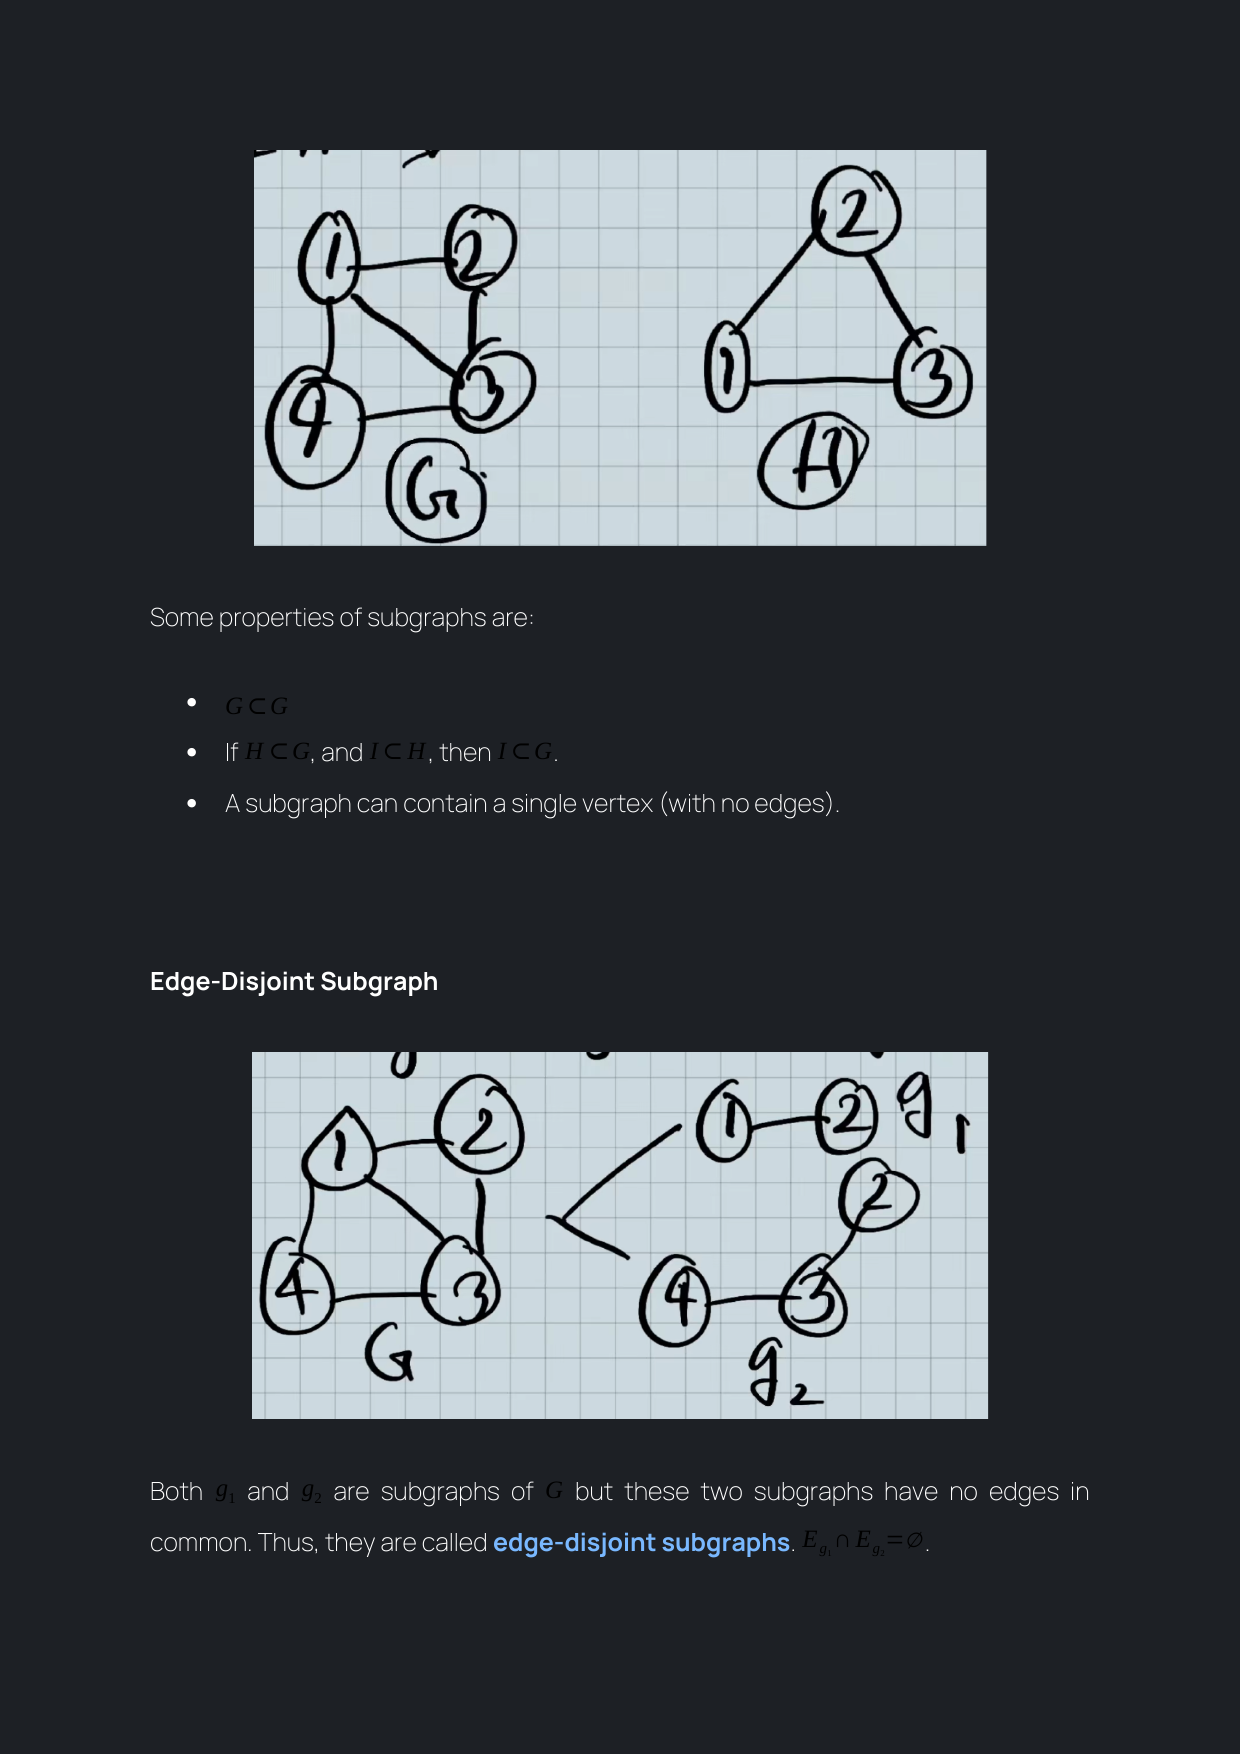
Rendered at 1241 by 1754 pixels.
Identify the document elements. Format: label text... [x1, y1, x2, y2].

picture [252, 1052, 989, 1419]
list If , and , then . [187, 735, 1090, 769]
text Some properties of subgraphs are: [150, 600, 1090, 634]
picture [254, 150, 987, 546]
text Both and are subgraphs of but these two subgraphs have no edges in common. Thus, they are called edge-disjoint subgraphs. . [150, 1473, 1090, 1559]
subtitle Edge-Disjoint Subgraph [150, 963, 1090, 998]
list A subgraph can contain a single vertex (with no edges). [187, 786, 1090, 820]
